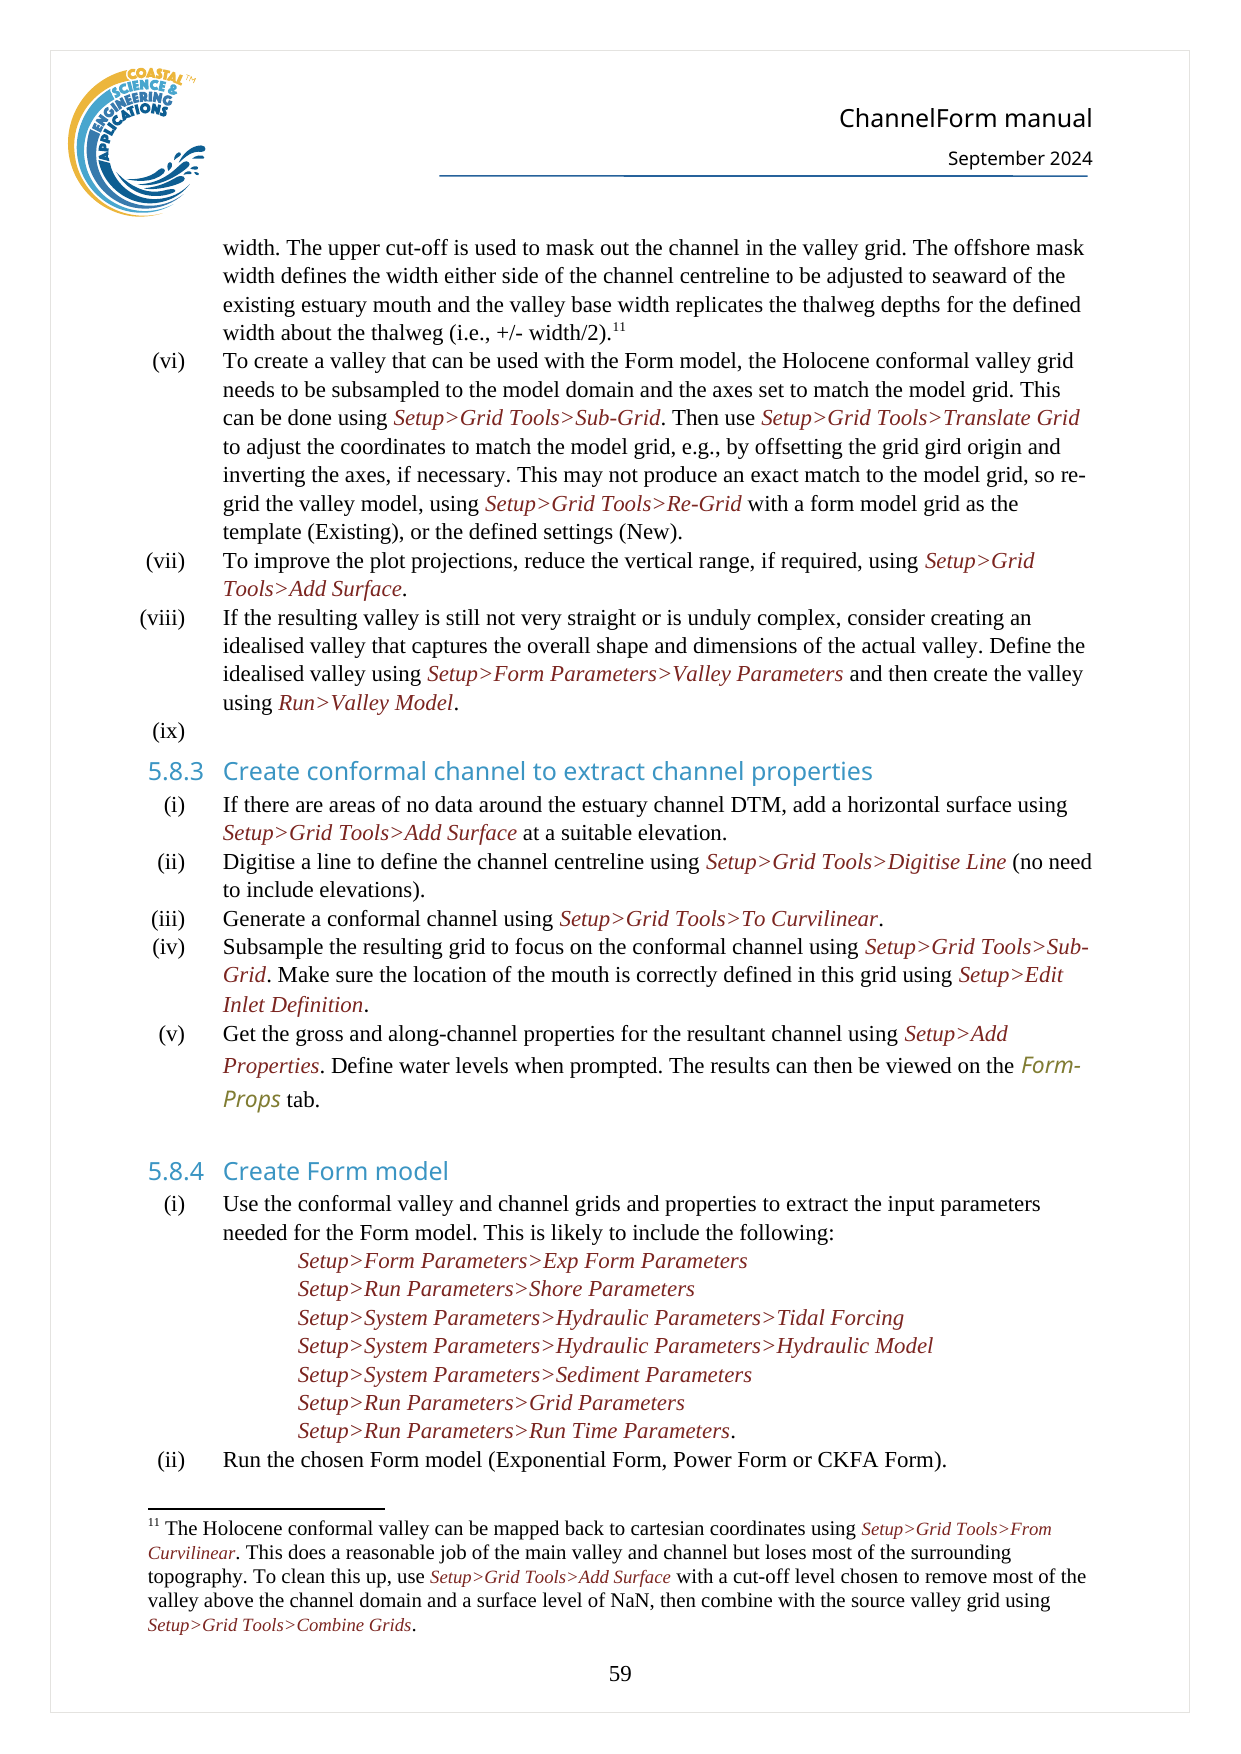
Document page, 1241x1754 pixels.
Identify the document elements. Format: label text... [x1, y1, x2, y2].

list Setup>Run Parameters>Grid Parameters [298, 1389, 1093, 1416]
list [185, 234, 1093, 346]
list If the resulting valley is still not very straight or is unduly complex, consider creating an idealised valley that captures the overall shape and dimensions of the actual valley. Define the idealised valley using Setup>Form Parameters>Valley Parameters and then create the valley using Run>Valley Model. [185, 603, 1093, 715]
list Setup>System Parameters>Sediment Parameters [298, 1361, 1093, 1387]
list To create a valley that can be used with the Form model, the Holocene conformal valley grid needs to be subsampled to the model domain and the axes set to match the model grid. This can be done using Setup>Grid Tools>Sub-Grid. Then use Setup>Grid Tools>Translate Grid to adjust the coordinates to match the model grid, e.g., by offsetting the grid gird origin and inverting the axes, if necessary. This may not produce an exact match to the model grid, so re-grid the valley model, using Setup>Grid Tools>Re-Grid with a form model grid as the template (Existing), or the defined settings (New). [185, 348, 1093, 544]
list Run the chosen Form model (Exponential Form, Power Form or CKFA Form). [185, 1446, 1093, 1472]
list Subsample the resulting grid to focus on the conformal channel using Setup>Grid Tools>Sub-Grid. Make sure the location of the mouth is correctly defined in this grid using Setup>Edit Inlet Definition. [185, 933, 1093, 1018]
list To improve the plot projections, reduce the vertical range, if required, using Setup>Grid Tools>Add Surface. [185, 547, 1093, 601]
list Digitise a line to define the channel centreline using Setup>Grid Tools>Digitise Line (no need to include elevations). [185, 848, 1093, 902]
subtitle Create Form model [148, 1153, 1093, 1187]
list Generate a conformal channel using Setup>Grid Tools>To Curvilinear. [185, 904, 1093, 931]
subtitle Create conformal channel to extract channel properties [148, 754, 1093, 788]
list Use the conformal valley and channel grids and properties to extract the input parameters needed for the Form model. This is likely to include the following: [185, 1190, 1093, 1245]
list Setup>System Parameters>Hydraulic Parameters>Tidal Forcing [298, 1304, 1093, 1330]
list Setup>System Parameters>Hydraulic Parameters>Hydraulic Model [298, 1332, 1093, 1359]
list Setup>Run Parameters>Run Time Parameters. [298, 1418, 1093, 1444]
list Setup>Run Parameters>Shore Parameters [298, 1275, 1093, 1302]
list Setup>Form Parameters>Exp Form Parameters [298, 1247, 1093, 1273]
list Get the gross and along-channel properties for the resultant channel using Setup>Add Properties. Define water levels when prompted. The results can then be viewed on the Form-Props tab. [185, 1020, 1093, 1114]
list If there are areas of no data around the estuary channel DTM, add a horizontal surface using Setup>Grid Tools>Add Surface at a suitable elevation. [185, 791, 1093, 846]
